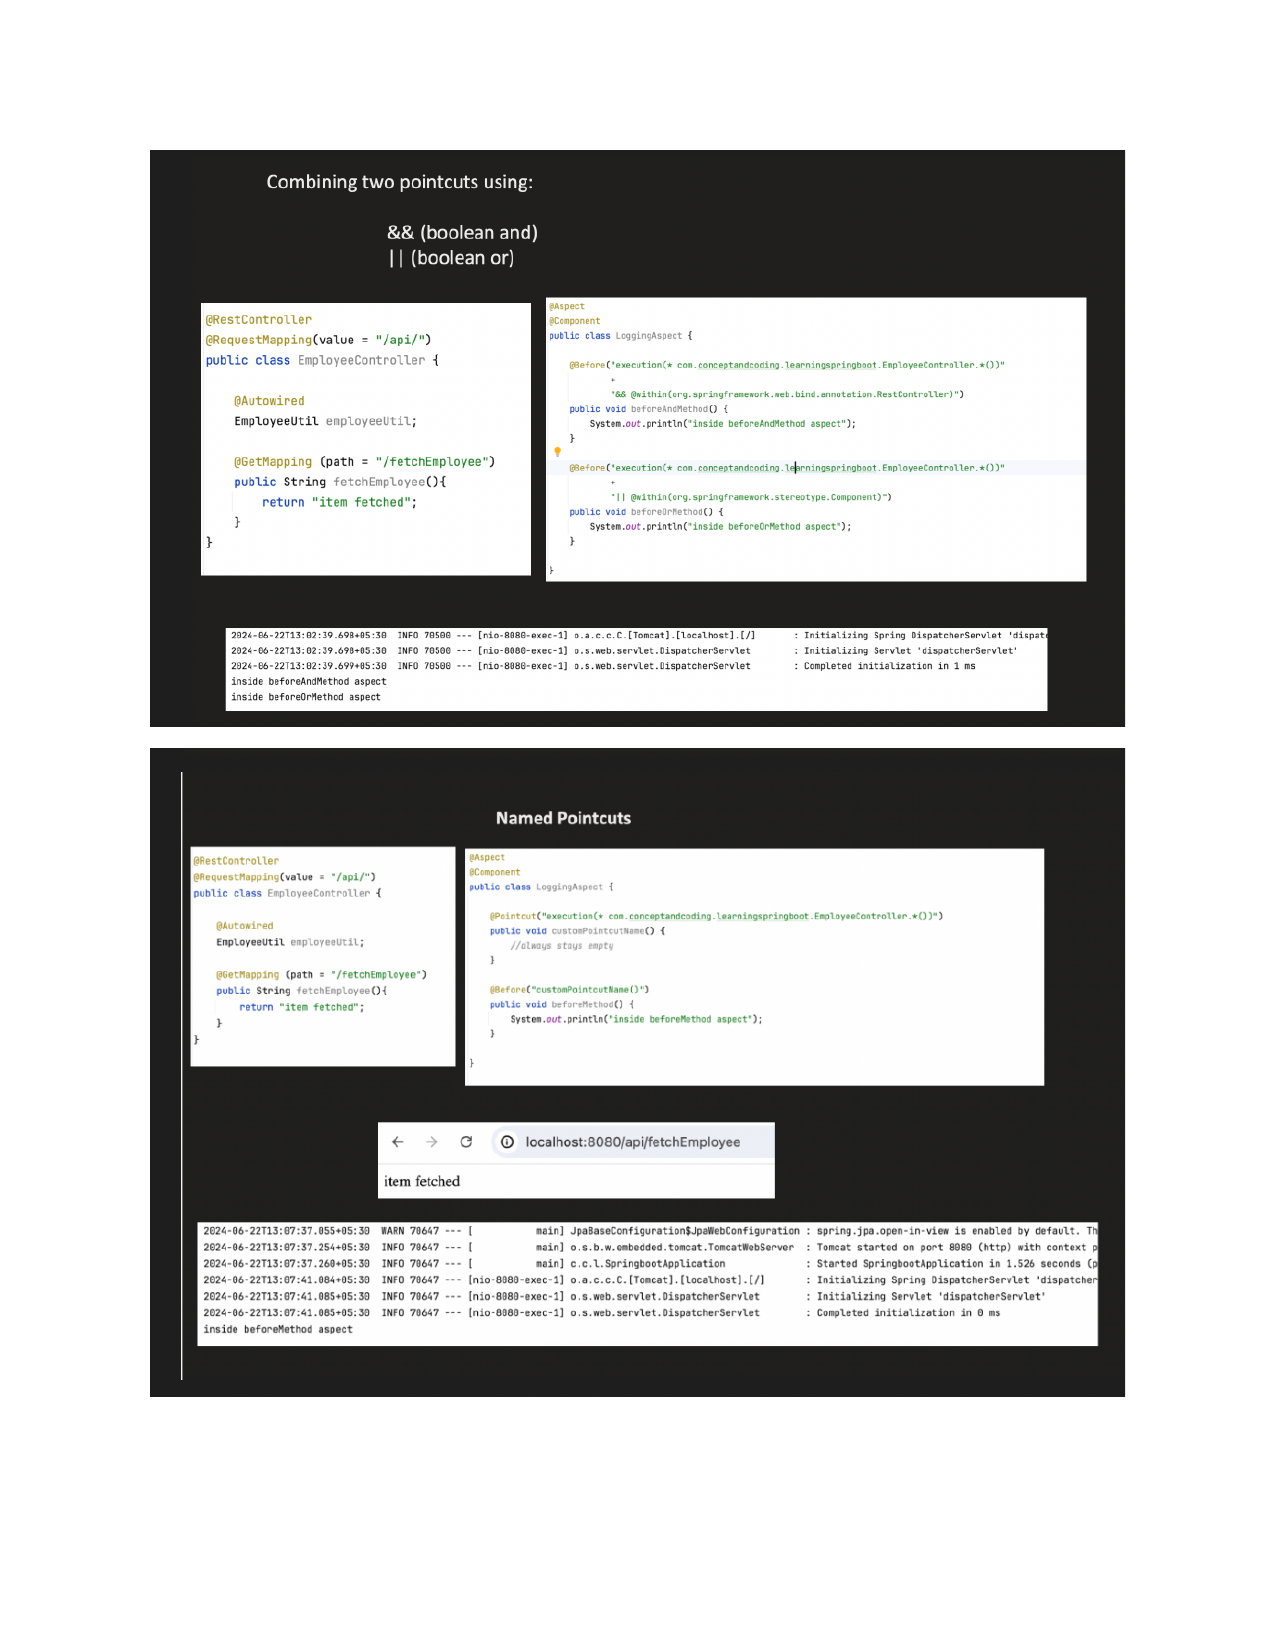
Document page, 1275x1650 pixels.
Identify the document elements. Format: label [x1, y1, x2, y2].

picture [150, 150, 1125, 727]
picture [150, 748, 1125, 1397]
